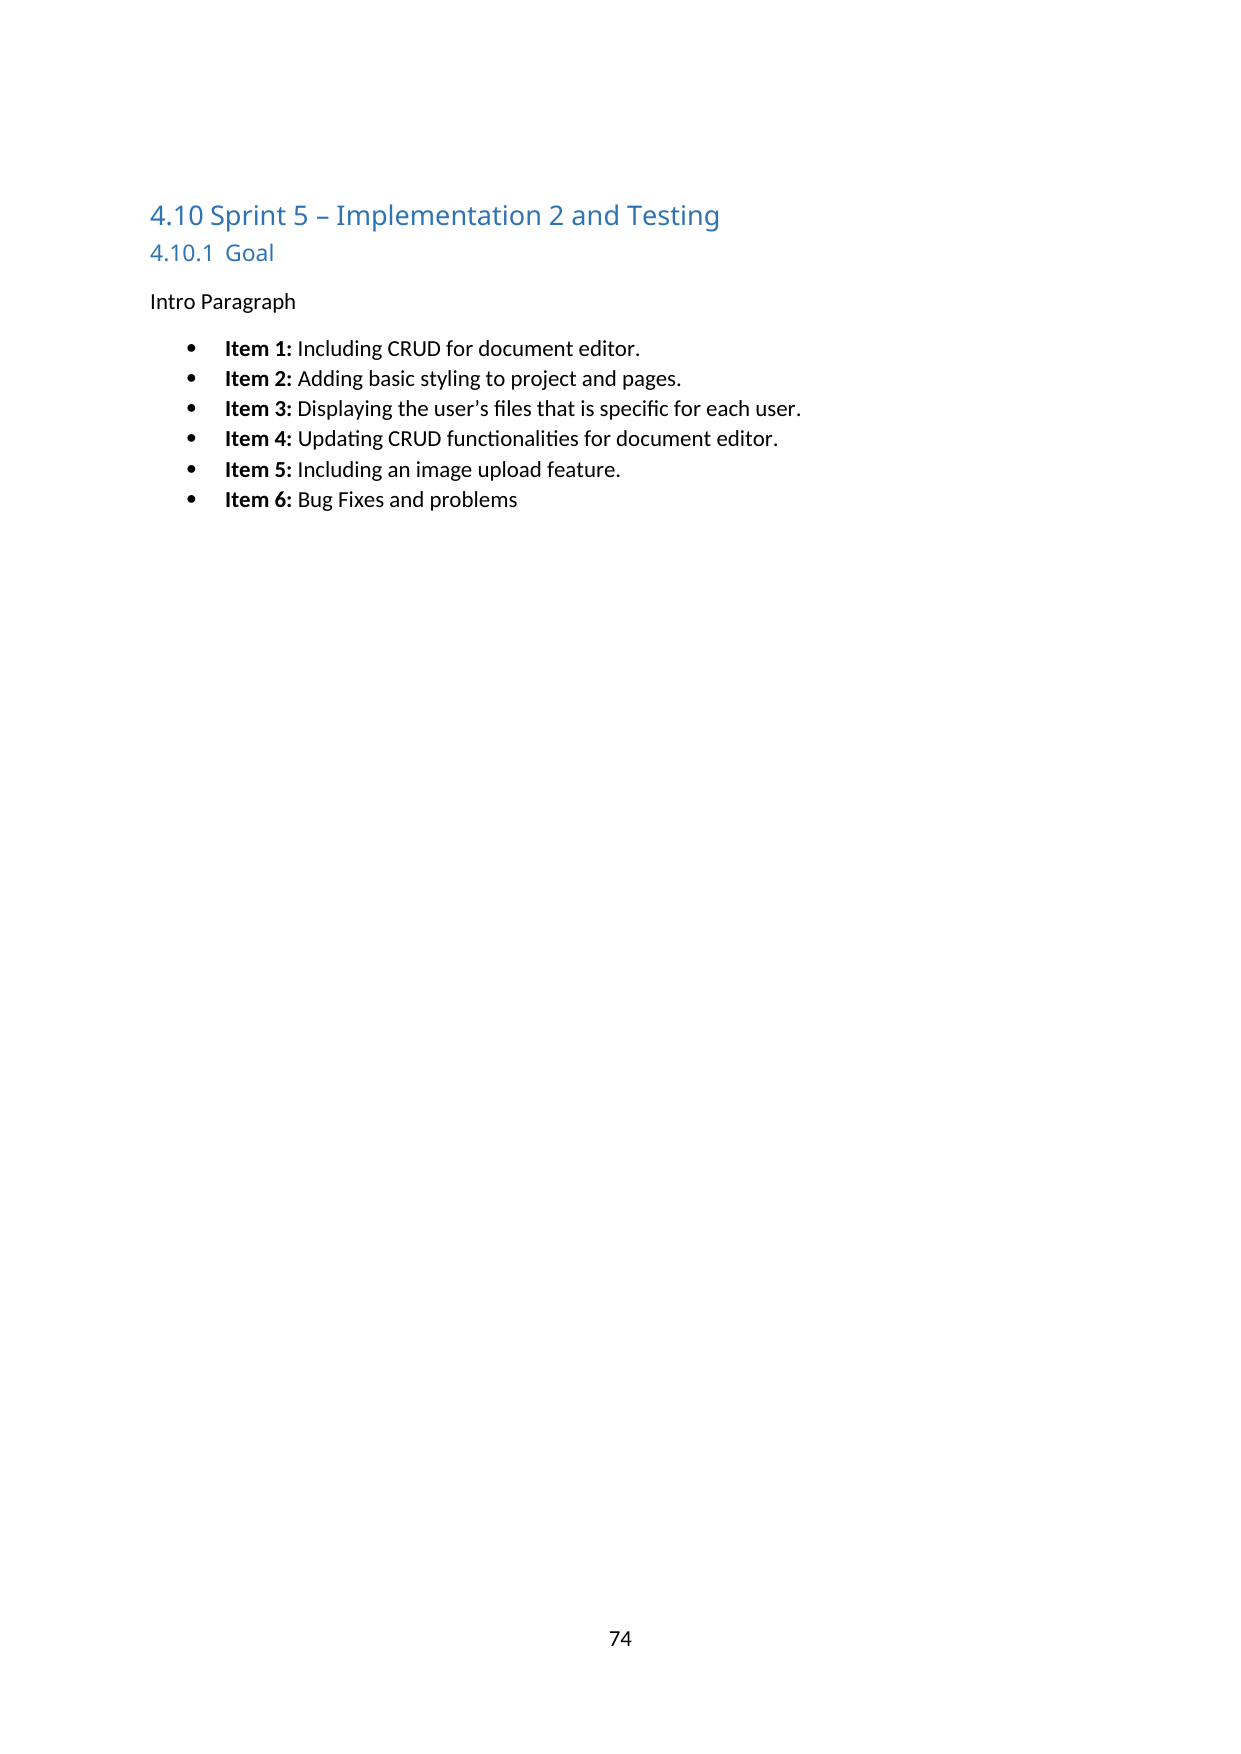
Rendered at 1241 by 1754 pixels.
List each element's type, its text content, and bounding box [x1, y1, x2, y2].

subtitle Sprint 5 – Implementation 2 and Testing [150, 197, 1090, 234]
subtitle Goal [150, 237, 1090, 268]
list Item 1: Including CRUD for document editor. [187, 334, 1090, 362]
text Intro Paragraph [150, 287, 1090, 315]
list Item 3: Displaying the user’s files that is specific for each user. [187, 394, 1090, 422]
list Item 2: Adding basic styling to project and pages. [187, 364, 1090, 392]
list Item 4: Updating CRUD functionalities for document editor. [187, 424, 1090, 453]
list Item 5: Including an image upload feature. [187, 455, 1090, 483]
list Item 6: Bug Fixes and problems [187, 485, 1090, 513]
